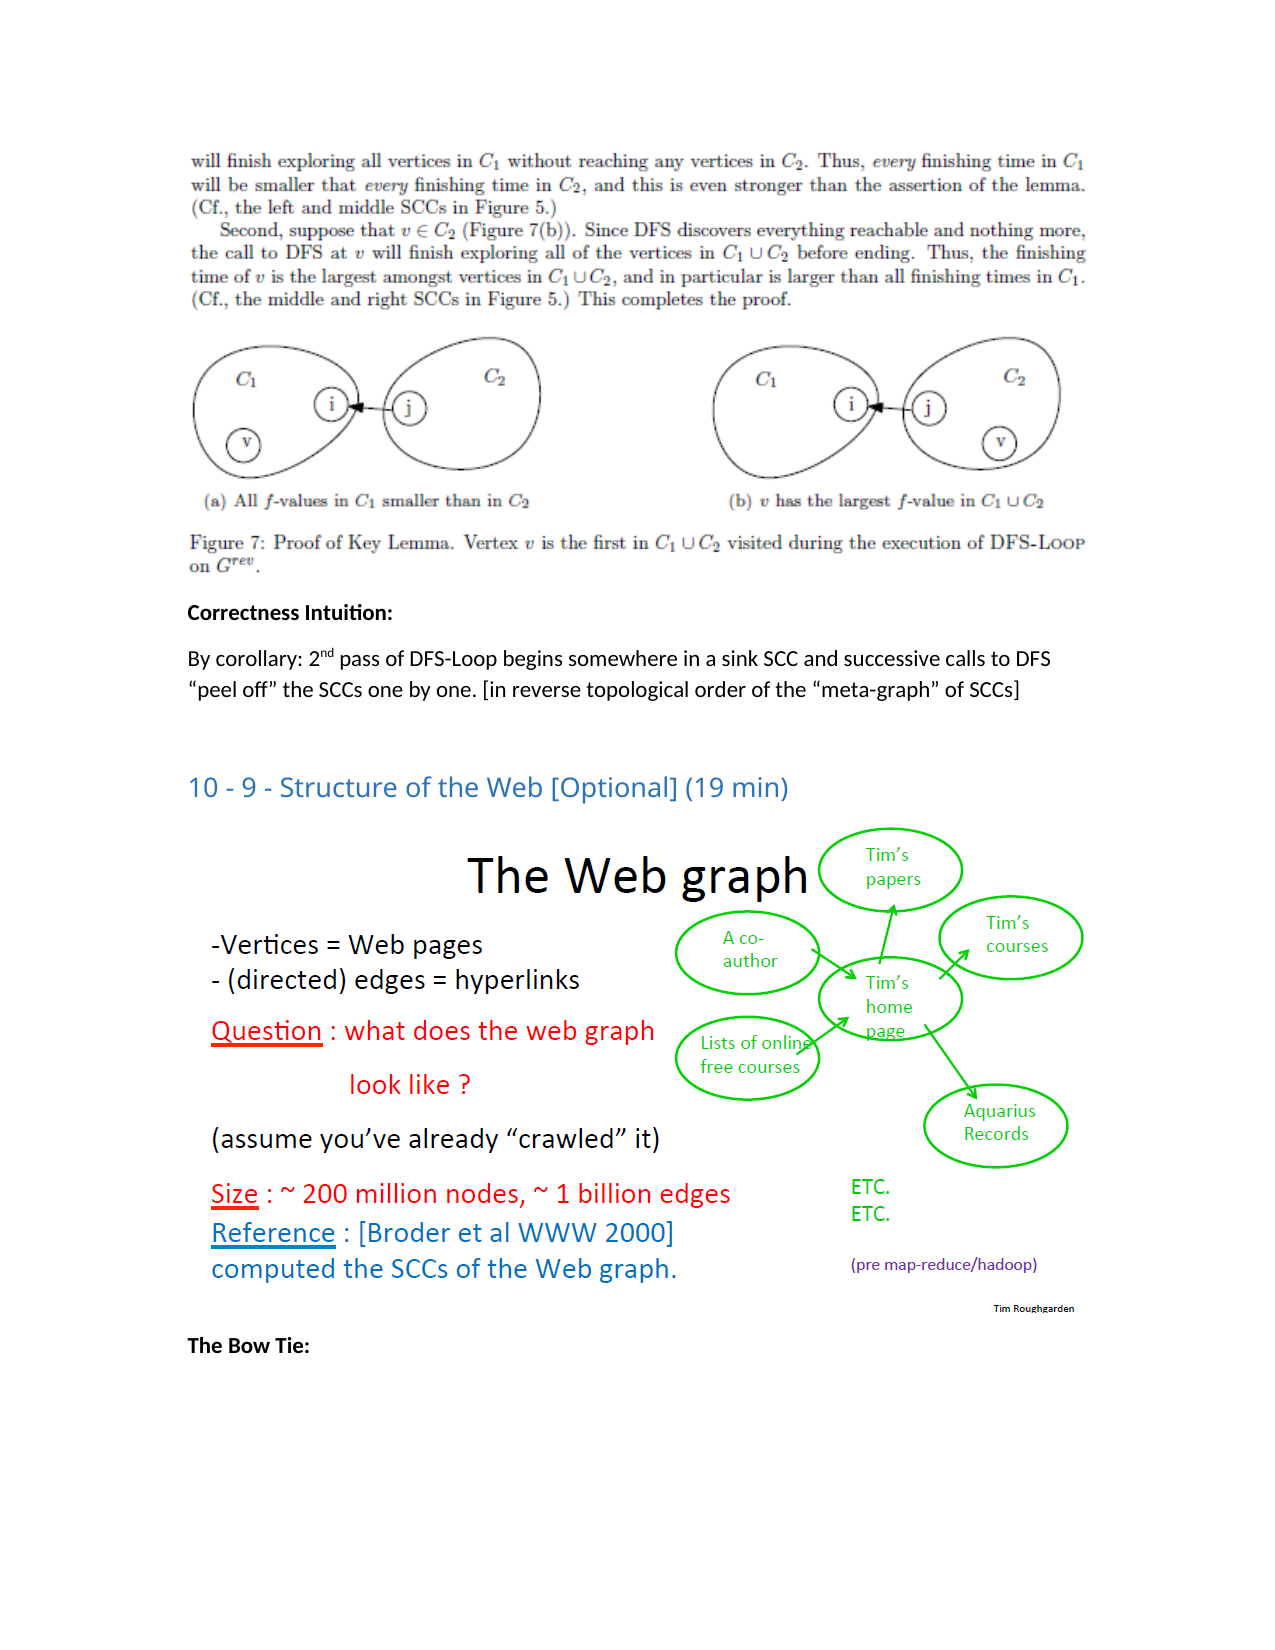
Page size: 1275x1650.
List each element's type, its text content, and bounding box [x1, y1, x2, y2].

text The Bow Tie: [187, 1331, 1087, 1359]
subtitle 10 - 9 - Structure of the Web [Optional] (19 min) [187, 768, 1087, 805]
text By corollary: 2nd pass of DFS-Loop begins somewhere in a sink SCC and successive calls to DFS “peel off” the SCCs one by one. [in reverse topological order of the “meta-graph” of SCCs] [187, 644, 1087, 703]
text Correctness Intuition: [187, 598, 1087, 626]
